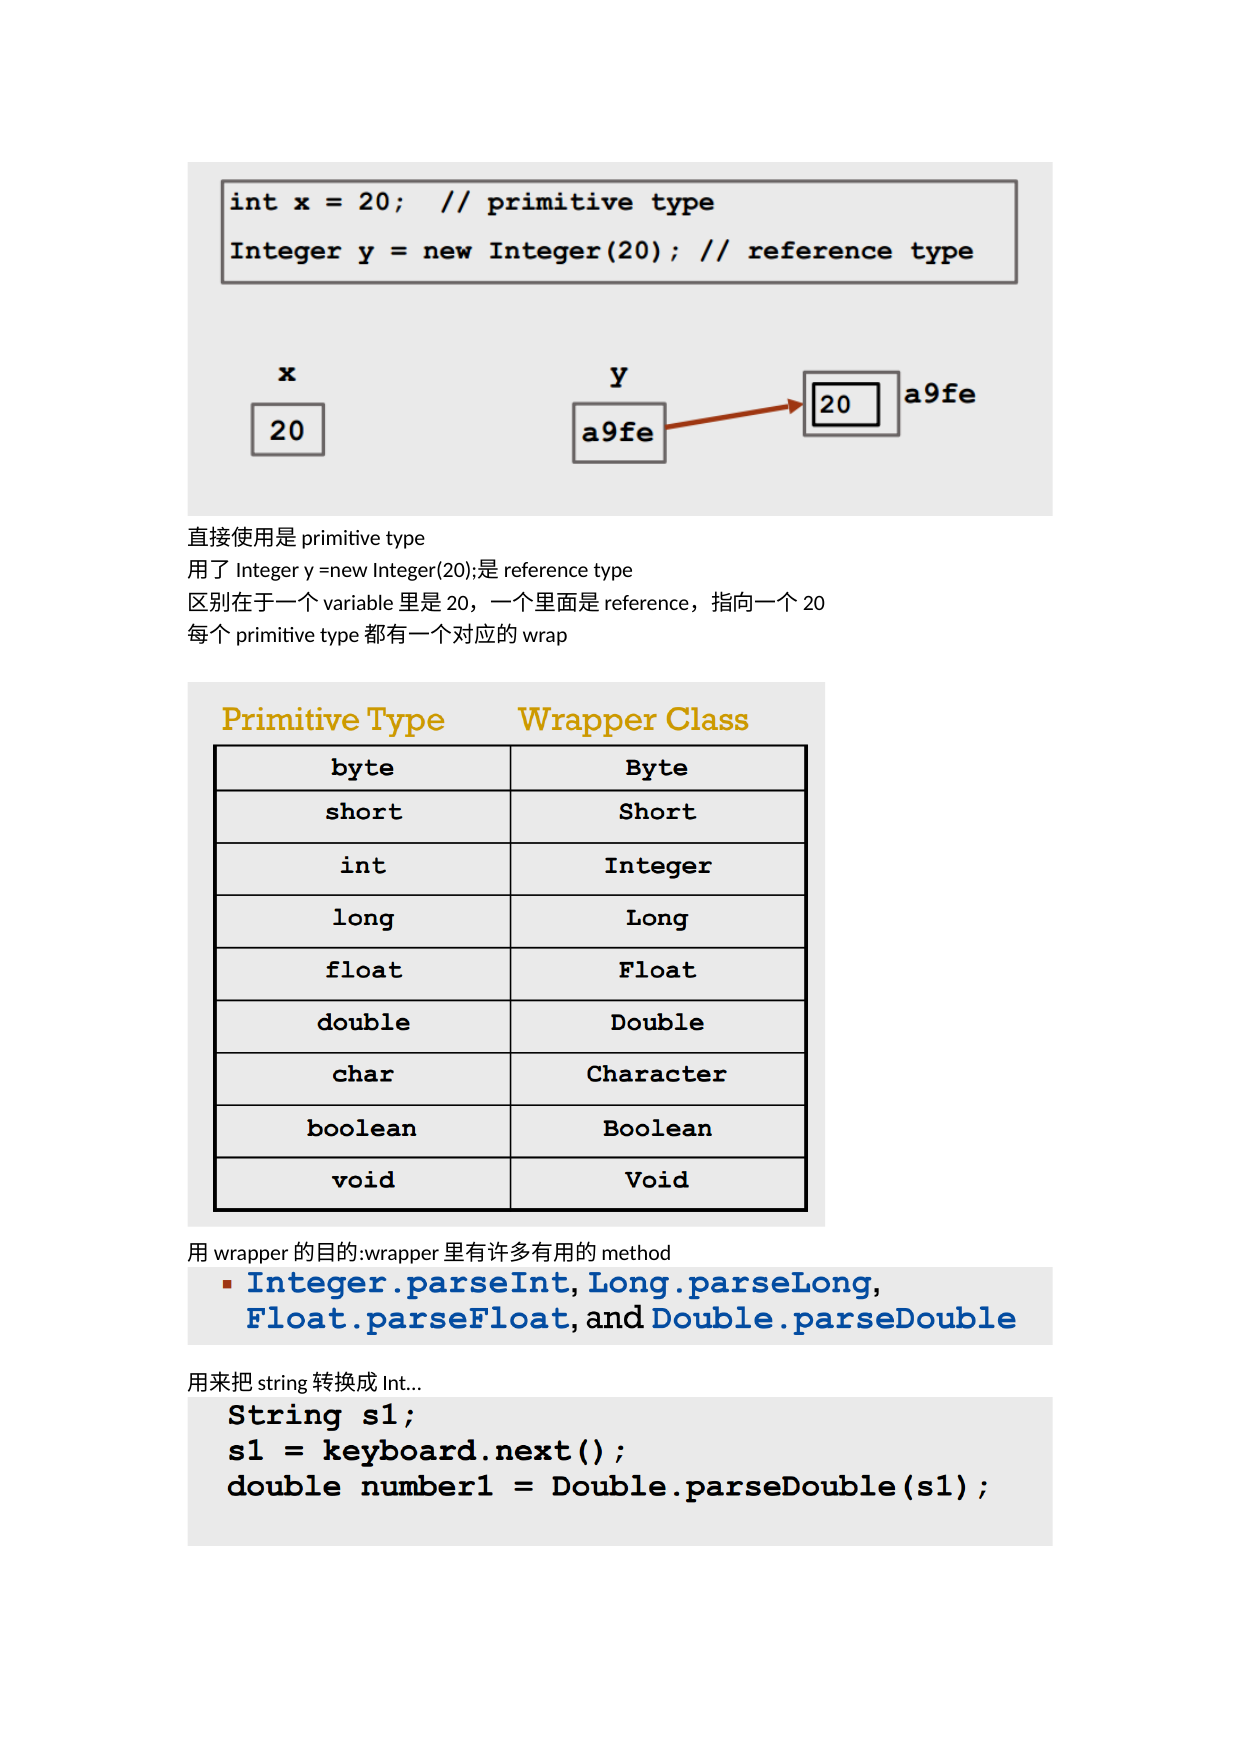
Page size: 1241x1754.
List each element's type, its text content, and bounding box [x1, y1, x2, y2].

picture [187, 1267, 1053, 1345]
text 用了Integer y =new Integer(20);是reference type [187, 552, 1053, 584]
text 区别在于一个variable里是20，一个里面是reference，指向一个20 [187, 584, 1053, 617]
text 每个primitive type 都有一个对应的 wrap [187, 617, 1053, 649]
picture [187, 1397, 1053, 1546]
text 用wrapper的目的:wrapper里有许多有用的method [187, 1234, 1053, 1267]
text 直接使用是primitive type [187, 519, 1053, 552]
picture [187, 162, 1053, 516]
picture [187, 682, 826, 1227]
text 用来把string转换成Int… [187, 1345, 1053, 1397]
